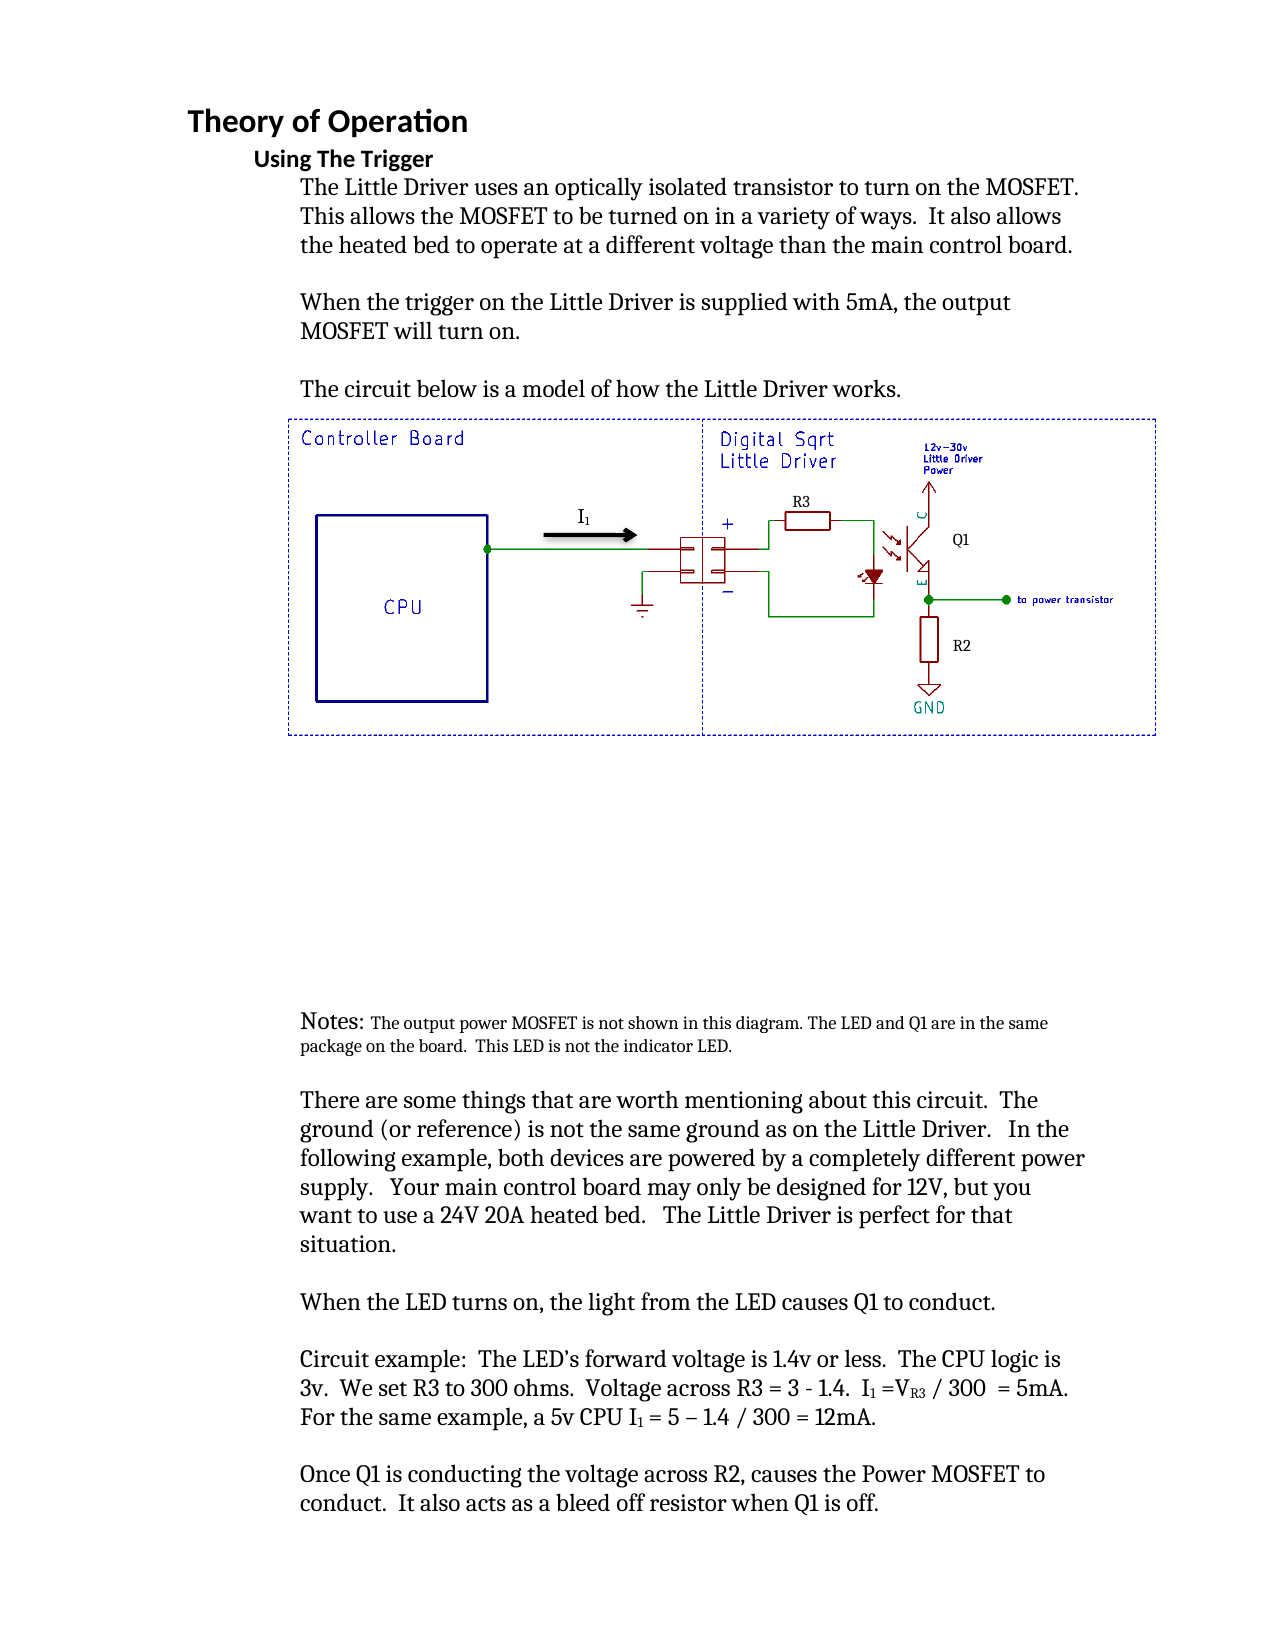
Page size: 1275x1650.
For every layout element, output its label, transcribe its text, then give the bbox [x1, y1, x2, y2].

text The circuit below is a model of how the Little Driver works. [300, 374, 1087, 403]
text Once Q1 is conducting the voltage across R2, causes the Power MOSFET to conduct. It also acts as a bleed off resistor when Q1 is off. [300, 1460, 1087, 1517]
text When the trigger on the Little Driver is supplied with 5mA, the output MOSFET will turn on. [300, 288, 1087, 346]
subtitle Using The Trigger [253, 143, 1087, 173]
subtitle Theory of Operation [187, 100, 1087, 141]
text When the LED turns on, the light from the LED causes Q1 to conduct. [300, 1287, 1087, 1316]
picture [281, 410, 1163, 743]
text The Little Driver uses an optically isolated transistor to turn on the MOSFET. This allows the MOSFET to be turned on in a variety of ways. It also allows the heated bed to operate at a different voltage than the main control board. [300, 173, 1087, 259]
text Notes: The output power MOSFET is not shown in this diagram. The LED and Q1 are in the same package on the board. This LED is not the indicator LED. [300, 1007, 1087, 1057]
text Circuit example: The LED’s forward voltage is 1.4v or less. The CPU logic is 3v. We set R3 to 300 ohms. Voltage across R3 = 3 - 1.4. I1 =VR3 / 300 = 5mA. For the same example, a 5v CPU I1 = 5 – 1.4 / 300 = 12mA. [300, 1345, 1087, 1431]
text There are some things that are worth mentioning about this circuit. The ground (or reference) is not the same ground as on the Little Driver. In the following example, both devices are powered by a completely different power supply. Your main control board may only be designed for 12V, but you want to use a 24V 20A heated bed. The Little Driver is perfect for that situation. [300, 1086, 1087, 1259]
